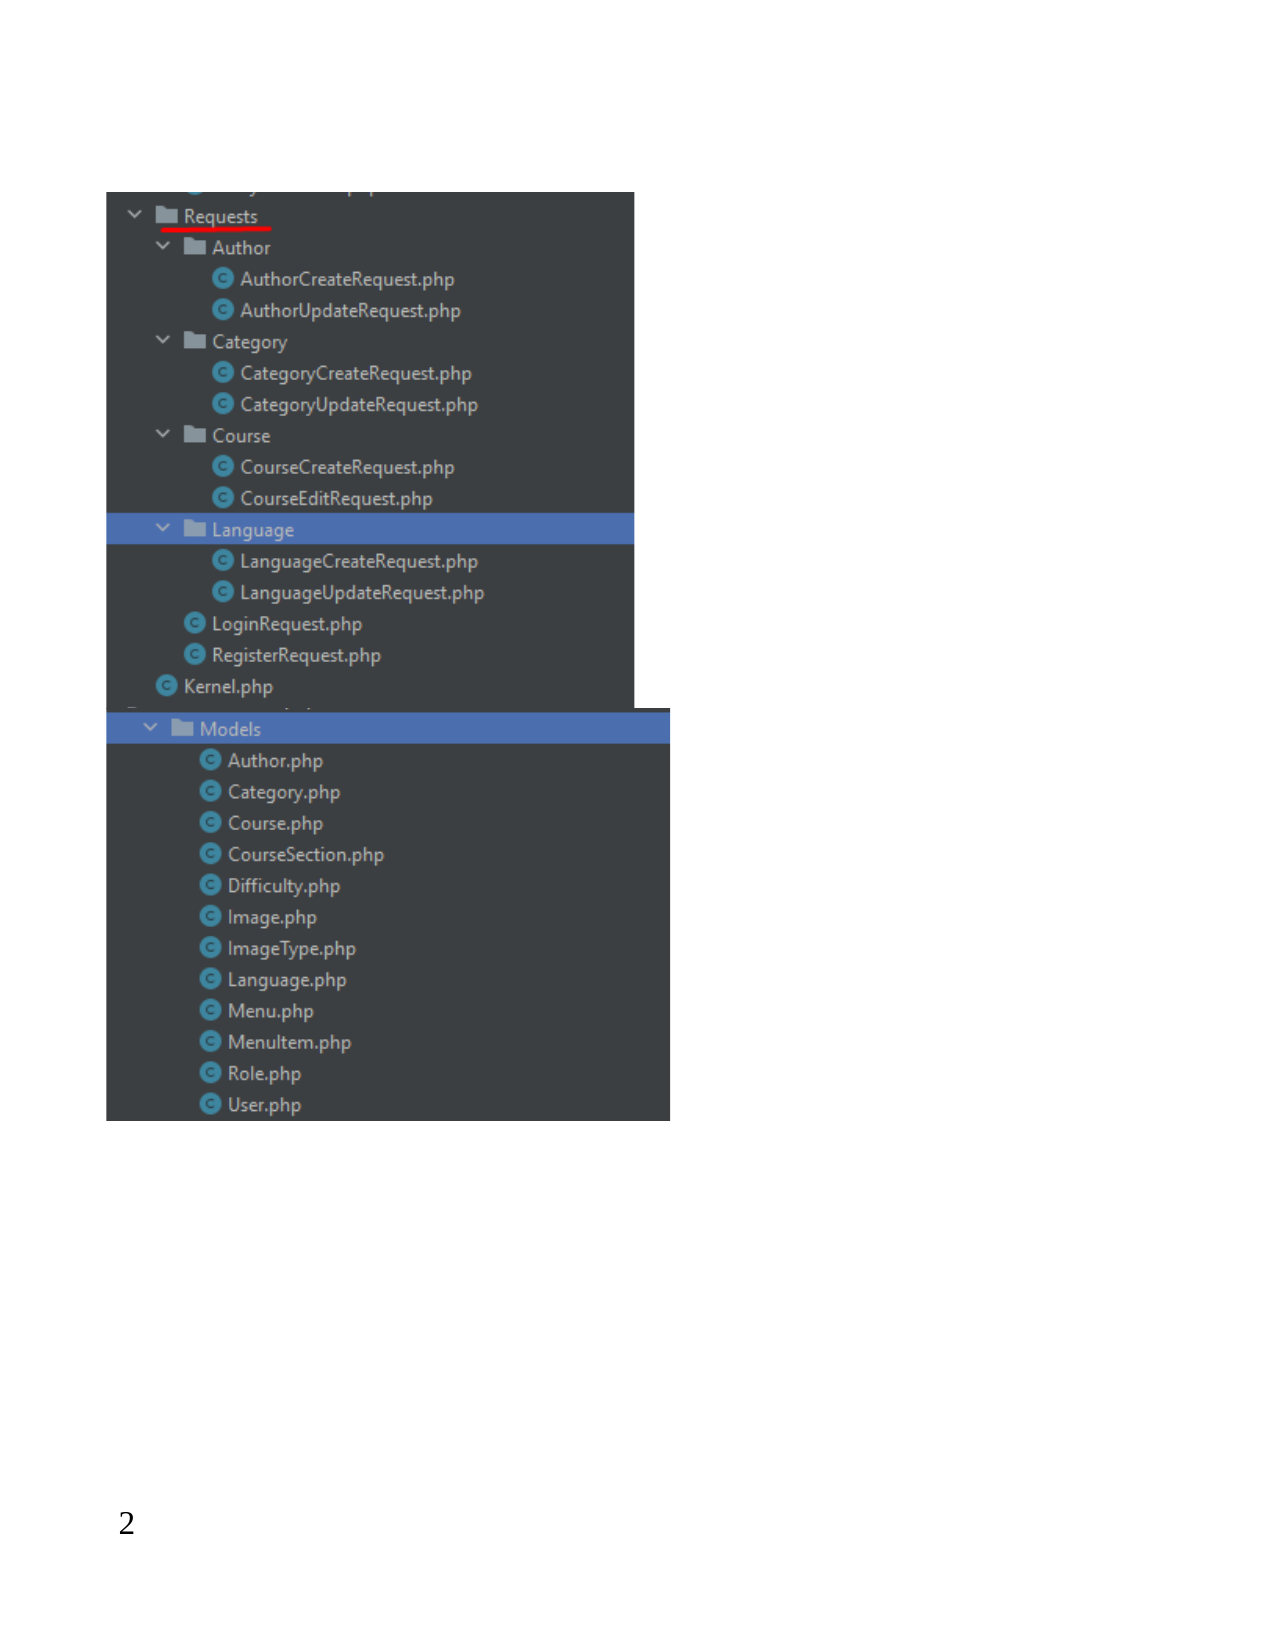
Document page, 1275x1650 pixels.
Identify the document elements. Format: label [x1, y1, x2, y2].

picture [106, 192, 671, 1121]
